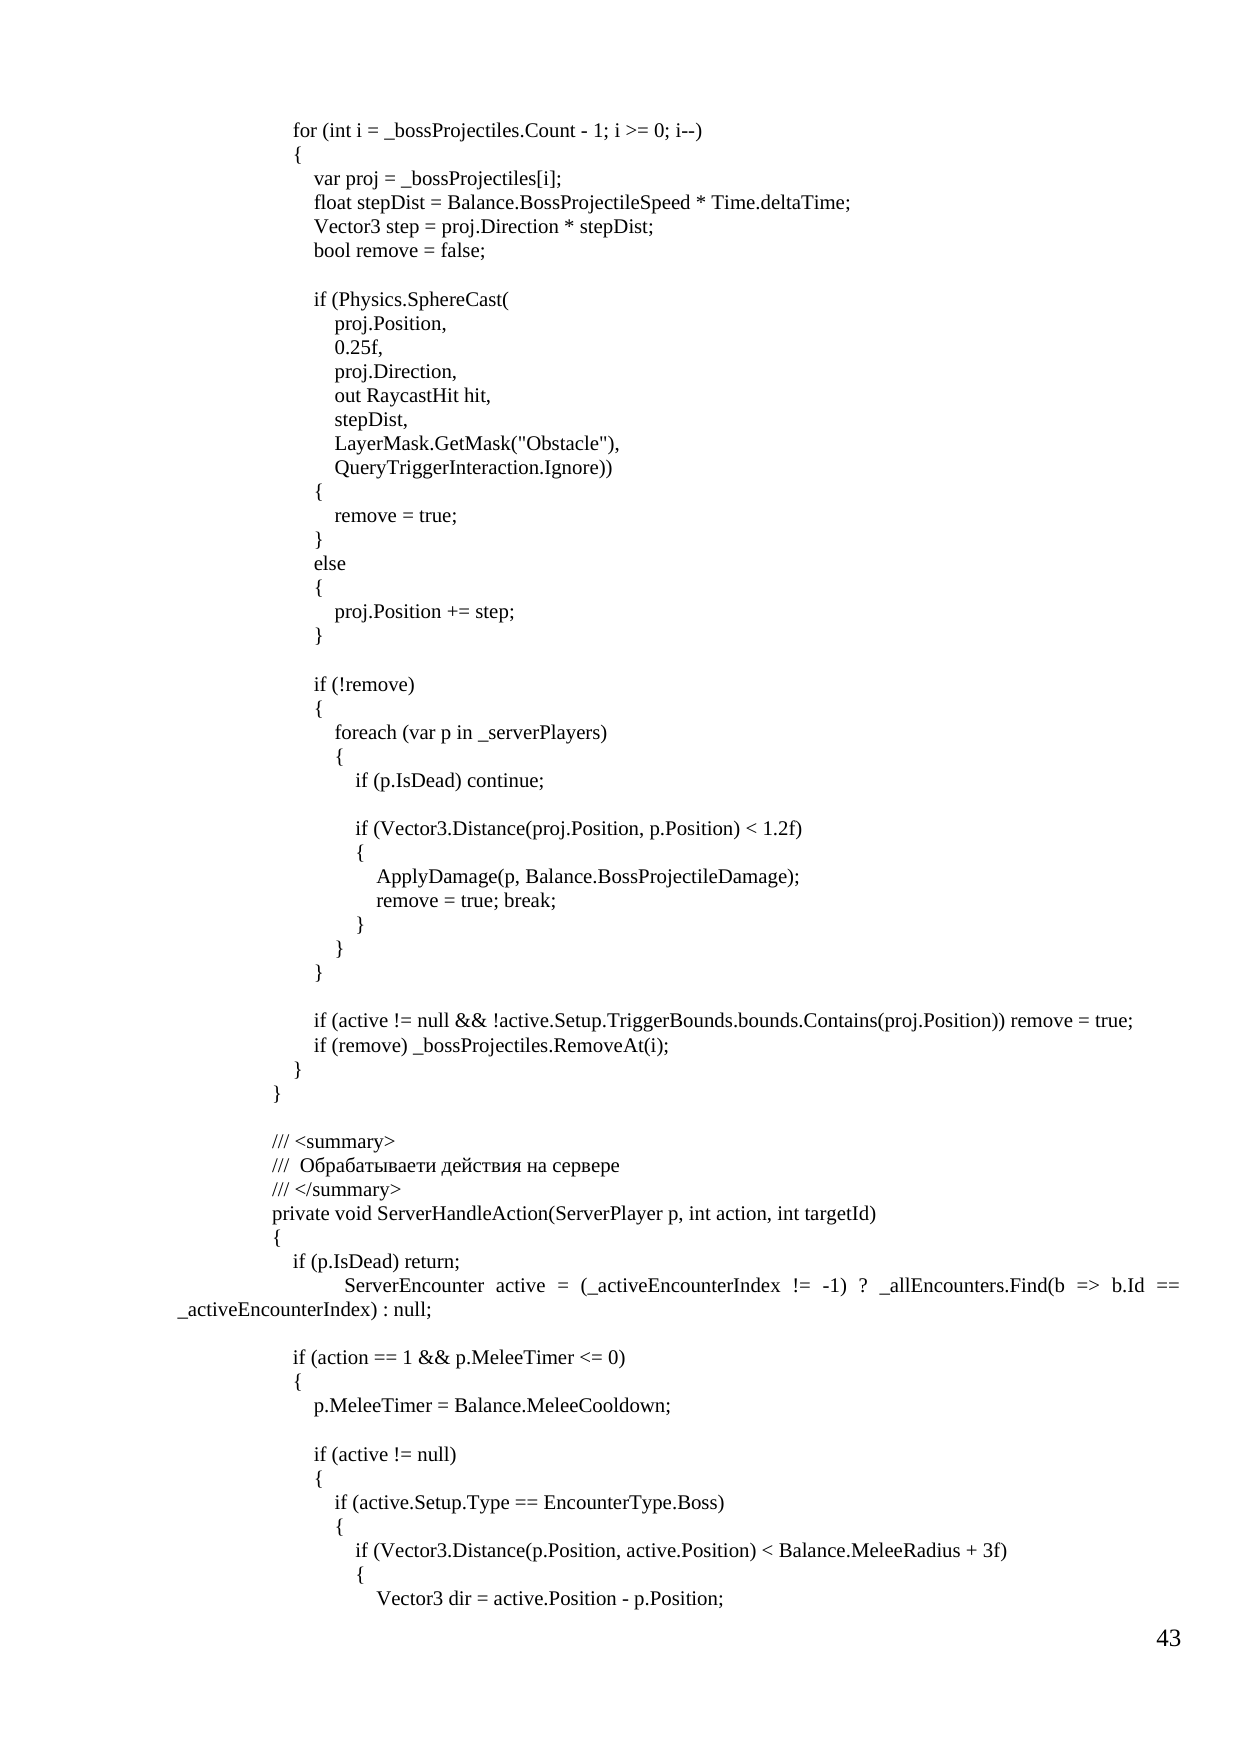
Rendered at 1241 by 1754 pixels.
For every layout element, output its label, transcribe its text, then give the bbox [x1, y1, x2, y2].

text if (p.IsDead) return; [177, 1249, 1181, 1273]
text 0.25f, [177, 335, 1181, 359]
text { [177, 1466, 1181, 1490]
text /// Обрабатываети действия на сервере [177, 1153, 1181, 1177]
text proj.Direction, [177, 359, 1181, 383]
text { [177, 575, 1181, 599]
text if (!remove) [177, 672, 1181, 696]
text { [177, 1514, 1181, 1538]
text /// <summary> [177, 1129, 1181, 1153]
text foreach (var p in _serverPlayers) [177, 720, 1181, 744]
text bool remove = false; [177, 238, 1181, 262]
text ServerEncounter active = (_activeEncounterIndex != -1) ? _allEncounters.Find(b => b.Id == _activeEncounterIndex) : null; [177, 1273, 1181, 1321]
text } [177, 1057, 1181, 1081]
text for (int i = _bossProjectiles.Count - 1; i >= 0; i--) [177, 118, 1181, 142]
text if (active != null) [177, 1442, 1181, 1466]
text private void ServerHandleAction(ServerPlayer p, int action, int targetId) [177, 1201, 1181, 1225]
text LayerMask.GetMask("Obstacle"), [177, 431, 1181, 455]
text out RaycastHit hit, [177, 383, 1181, 407]
text Vector3 dir = active.Position - p.Position; [177, 1586, 1181, 1610]
text } [177, 936, 1181, 960]
text /// </summary> [177, 1177, 1181, 1201]
text } [177, 960, 1181, 984]
text stepDist, [177, 407, 1181, 431]
text } [177, 527, 1181, 551]
text } [177, 623, 1181, 647]
text if (Physics.SphereCast( [177, 287, 1181, 311]
text } [177, 912, 1181, 936]
text { [177, 840, 1181, 864]
text } [177, 1081, 1181, 1105]
text if (action == 1 && p.MeleeTimer <= 0) [177, 1345, 1181, 1369]
text { [177, 479, 1181, 503]
text { [177, 1225, 1181, 1249]
text if (p.IsDead) continue; [177, 768, 1181, 792]
text QueryTriggerInteraction.Ignore)) [177, 455, 1181, 479]
text proj.Position += step; [177, 599, 1181, 623]
text else [177, 551, 1181, 575]
text if (Vector3.Distance(proj.Position, p.Position) < 1.2f) [177, 816, 1181, 840]
text float stepDist = Balance.BossProjectileSpeed * Time.deltaTime; [177, 190, 1181, 214]
text proj.Position, [177, 311, 1181, 335]
text if (active != null && !active.Setup.TriggerBounds.bounds.Contains(proj.Position)) remove = true; [177, 1008, 1181, 1032]
text remove = true; [177, 503, 1181, 527]
text { [177, 142, 1181, 166]
text ApplyDamage(p, Balance.BossProjectileDamage); [177, 864, 1181, 888]
text { [177, 1562, 1181, 1586]
text p.MeleeTimer = Balance.MeleeCooldown; [177, 1393, 1181, 1417]
text var proj = _bossProjectiles[i]; [177, 166, 1181, 190]
text Vector3 step = proj.Direction * stepDist; [177, 214, 1181, 238]
text remove = true; break; [177, 888, 1181, 912]
text if (Vector3.Distance(p.Position, active.Position) < Balance.MeleeRadius + 3f) [177, 1538, 1181, 1562]
text if (active.Setup.Type == EncounterType.Boss) [177, 1490, 1181, 1514]
text { [177, 744, 1181, 768]
text { [177, 1369, 1181, 1393]
text { [177, 696, 1181, 720]
text if (remove) _bossProjectiles.RemoveAt(i); [177, 1032, 1181, 1057]
